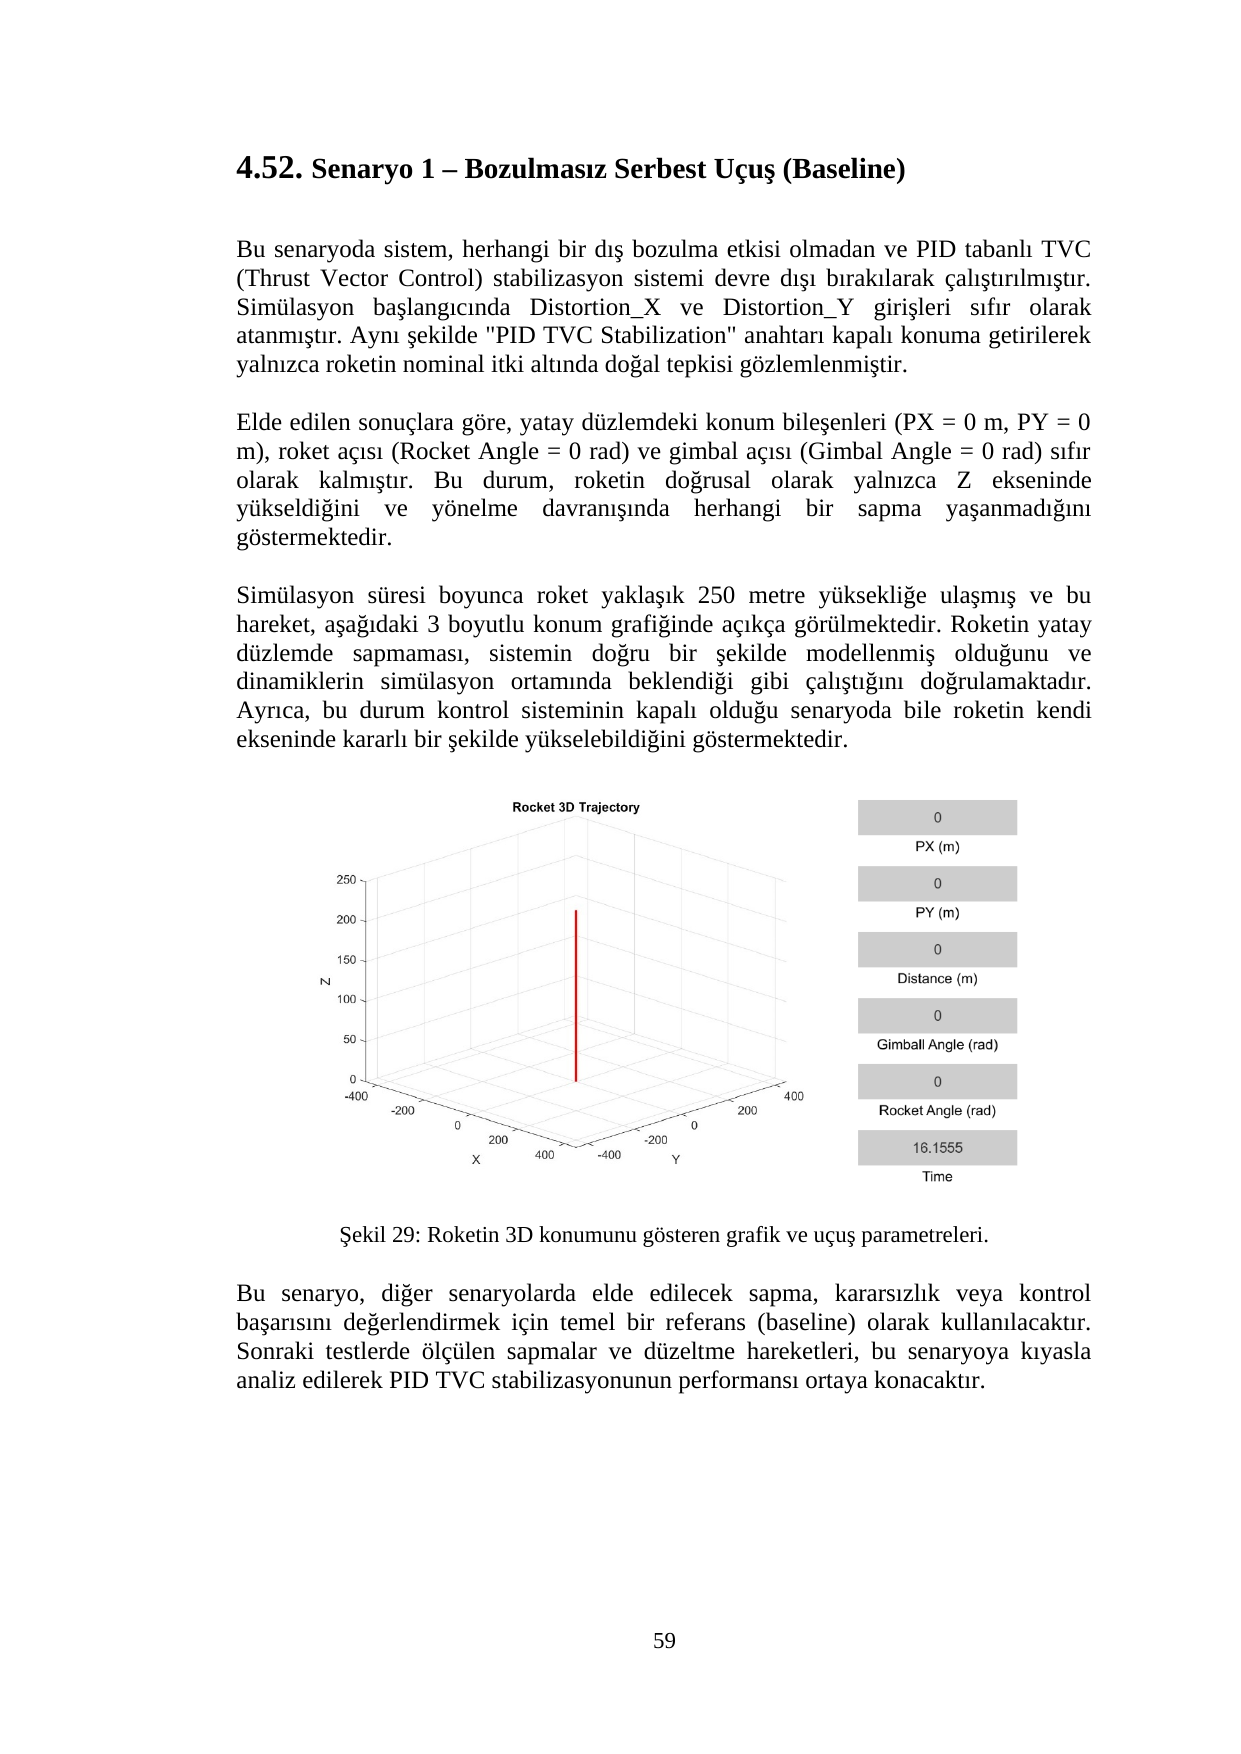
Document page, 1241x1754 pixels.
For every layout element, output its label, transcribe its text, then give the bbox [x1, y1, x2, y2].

text Şekil 29: Roketin 3D konumunu gösteren grafik ve uçuş parametreleri. [236, 1221, 1092, 1247]
picture [843, 781, 1034, 1192]
text Elde edilen sonuçlara göre, yatay düzlemdeki konum bileşenleri (PX = 0 m, PY = 0 m), roket açısı (Rocket Angle = 0 rad) ve gimbal açısı (Gimbal Angle = 0 rad) sıfır olarak kalmıştır. Bu durum, roketin doğrusal olarak yalnızca Z ekseninde yükseldiğini ve yönelme davranışında herhangi bir sapma yaşanmadığını göstermektedir. [236, 407, 1092, 551]
text Bu senaryoda sistem, herhangi bir dış bozulma etkisi olmadan ve PID tabanlı TVC (Thrust Vector Control) stabilizasyon sistemi devre dışı bırakılarak çalıştırılmıştır. Simülasyon başlangıcında Distortion_X ve Distortion_Y girişleri sıfır olarak atanmıştır. Aynı şekilde "PID TVC Stabilization" anahtarı kapalı konuma getirilerek yalnızca roketin nominal itki altında doğal tepkisi gözlemlenmiştir. [236, 234, 1092, 378]
subtitle Senaryo 1 – Bozulmasız Serbest Uçuş (Baseline) [236, 148, 1092, 186]
text Simülasyon süresi boyunca roket yaklaşık 250 metre yüksekliğe ulaşmış ve bu hareket, aşağıdaki 3 boyutlu konum grafiğinde açıkça görülmektedir. Roketin yatay düzlemde sapmaması, sistemin doğru bir şekilde modellenmiş olduğunu ve dinamiklerin simülasyon ortamında beklendiği gibi çalıştığını doğrulamaktadır. Ayrıca, bu durum kontrol sisteminin kapalı olduğu senaryoda bile roketin kendi ekseninde kararlı bir şekilde yükselebildiğini göstermektedir. [236, 580, 1092, 753]
picture [295, 785, 838, 1192]
text Bu senaryo, diğer senaryolarda elde edilecek sapma, kararsızlık veya kontrol başarısını değerlendirmek için temel bir referans (baseline) olarak kullanılacaktır. Sonraki testlerde ölçülen sapmalar ve düzeltme hareketleri, bu senaryoya kıyasla analiz edilerek PID TVC stabilizasyonunun performansı ortaya konacaktır. [236, 1278, 1092, 1393]
